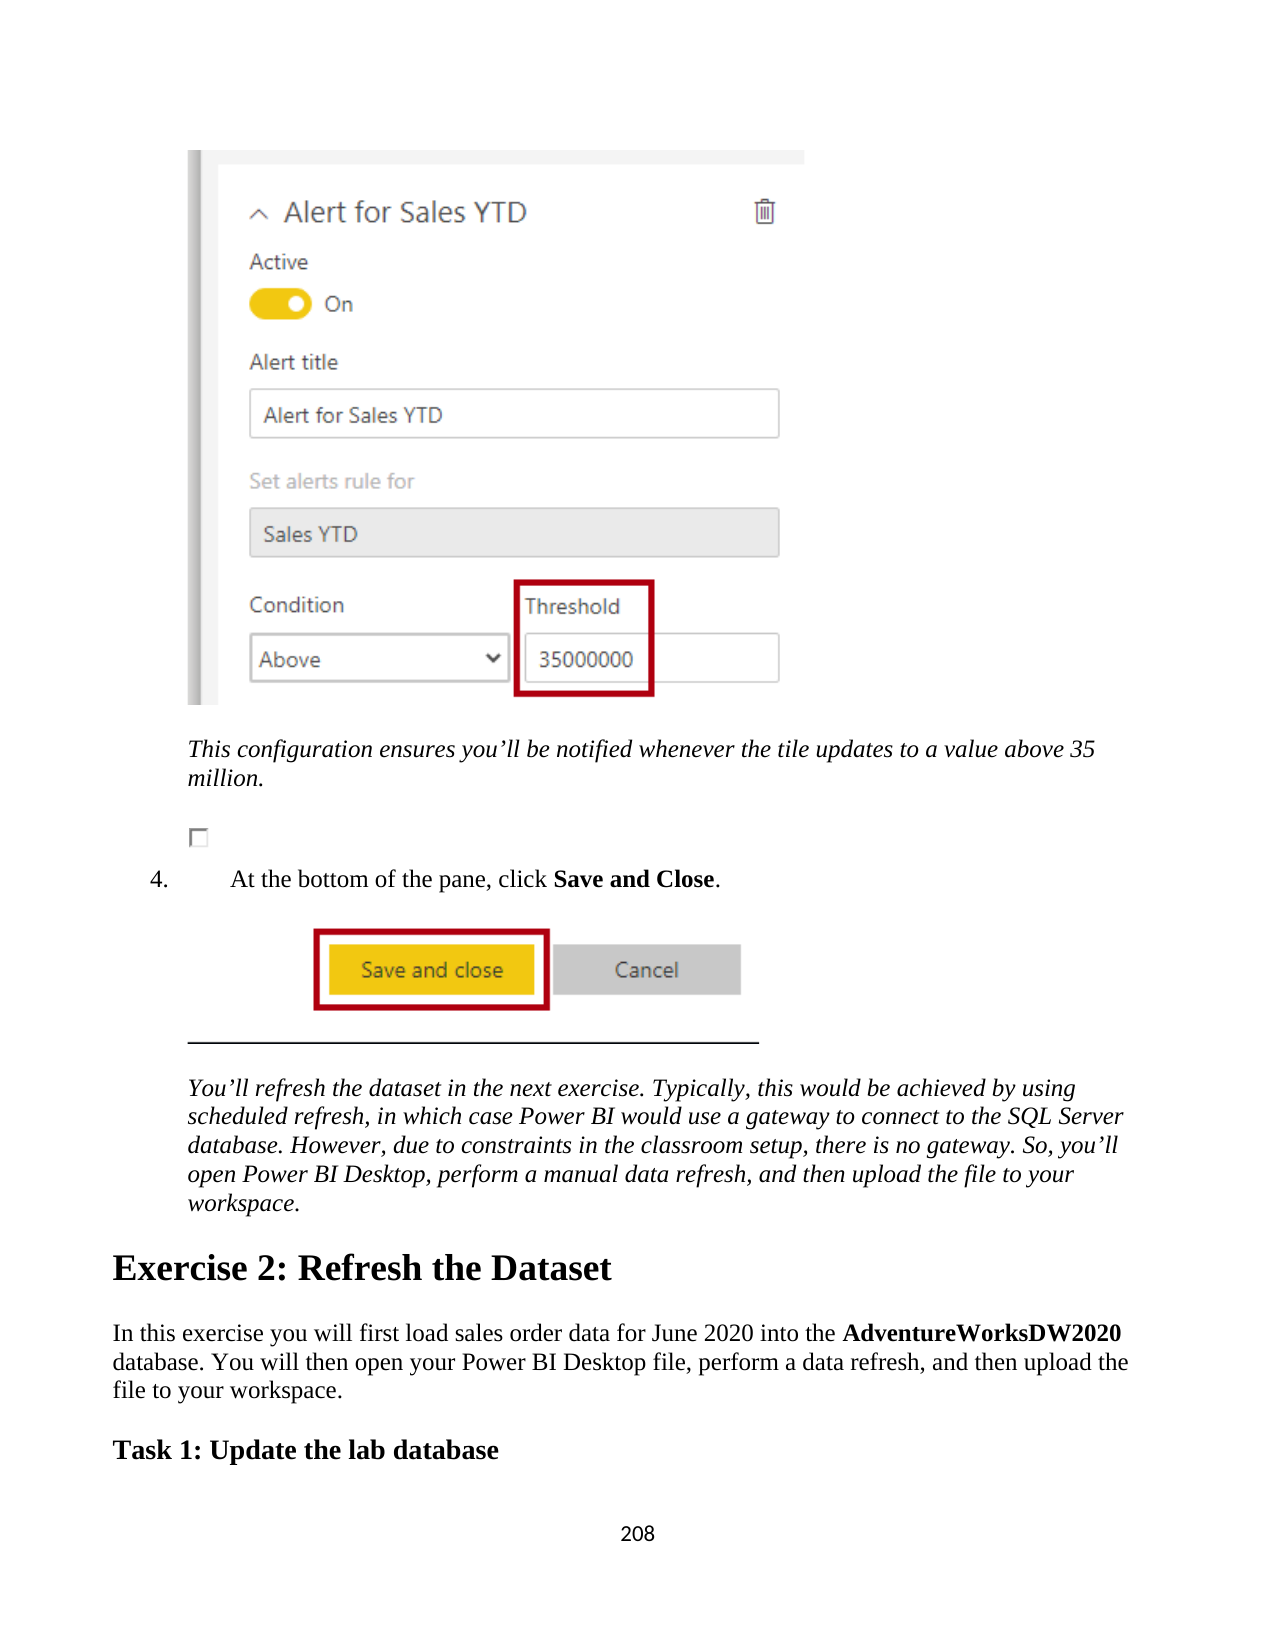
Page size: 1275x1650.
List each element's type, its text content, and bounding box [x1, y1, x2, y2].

text Task 1: Update the lab database [112, 1433, 1162, 1466]
picture [187, 150, 805, 705]
text This configuration ensures you’ll be notified whenever the tile updates to a value above 35 million. [187, 734, 1162, 791]
text In this exercise you will first load sales order data for June 2020 into the AdventureWorksDW2020 database. You will then open your Power BI Desktop file, perform a data refresh, and then upload the file to your workspace. [112, 1318, 1162, 1404]
picture [187, 921, 760, 1044]
text Exercise 2: Refresh the Dataset [112, 1246, 1162, 1289]
text You’ll refresh the dataset in the next exercise. Typically, this would be achieved by using scheduled refresh, in which case Power BI would use a gateway to connect to the SQL Server database. However, due to constraints in the classroom setup, there is no gateway. So, you’ll open Power BI Desktop, perform a manual data refresh, and then upload the file to your workspace. [187, 1073, 1162, 1216]
list At the bottom of the pane, click Save and Close. [150, 821, 1162, 893]
